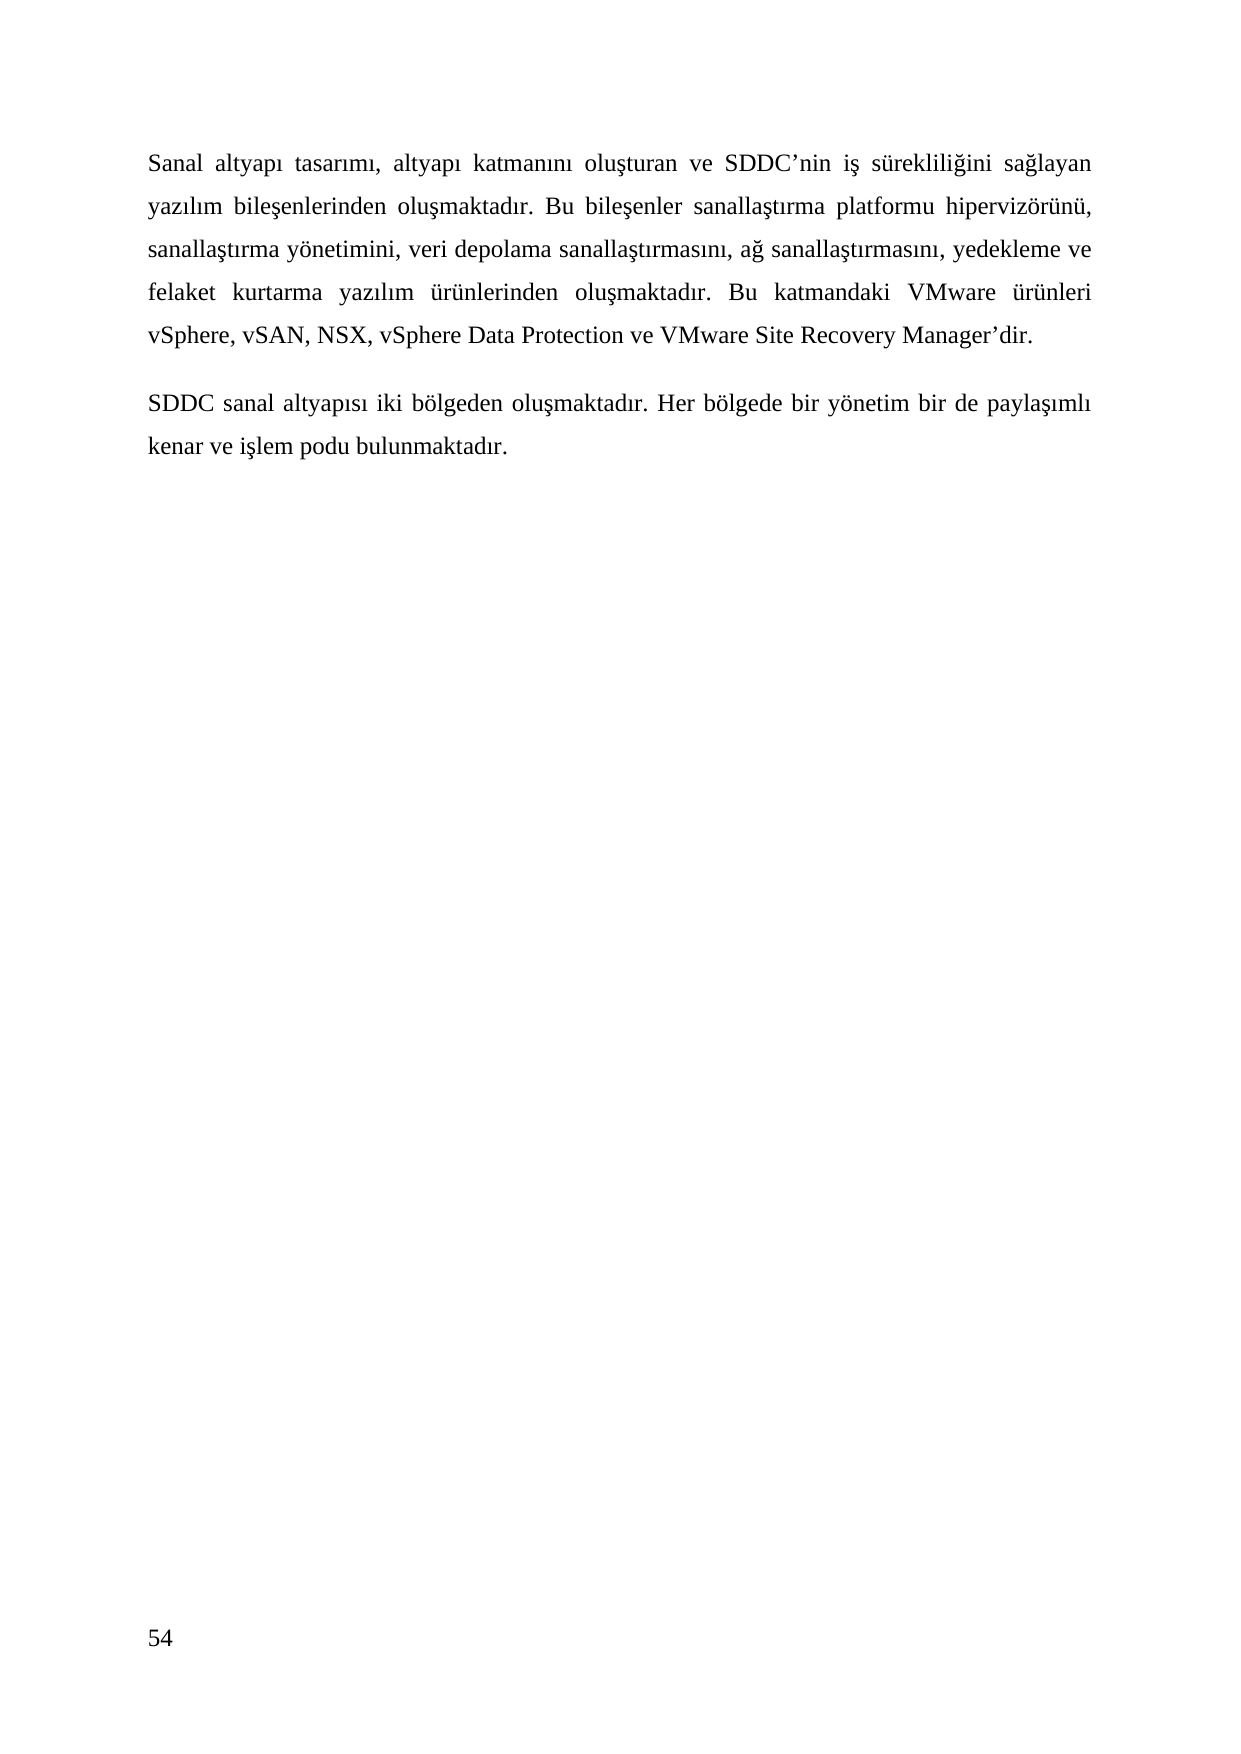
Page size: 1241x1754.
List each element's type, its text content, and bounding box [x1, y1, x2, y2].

text Sanal altyapı tasarımı, altyapı katmanını oluşturan ve SDDC’nin iş sürekliliğini sağlayan yazılım bileşenlerinden oluşmaktadır. Bu bileşenler sanallaştırma platformu hipervizörünü, sanallaştırma yönetimini, veri depolama sanallaştırmasını, ağ sanallaştırmasını, yedekleme ve felaket kurtarma yazılım ürünlerinden oluşmaktadır. Bu katmandaki VMware ürünleri vSphere, vSAN, NSX, vSphere Data Protection ve VMware Site Recovery Manager’dir. [148, 148, 1093, 349]
text SDDC sanal altyapısı iki bölgeden oluşmaktadır. Her bölgede bir yönetim bir de paylaşımlı kenar ve işlem podu bulunmaktadır. [148, 388, 1093, 460]
